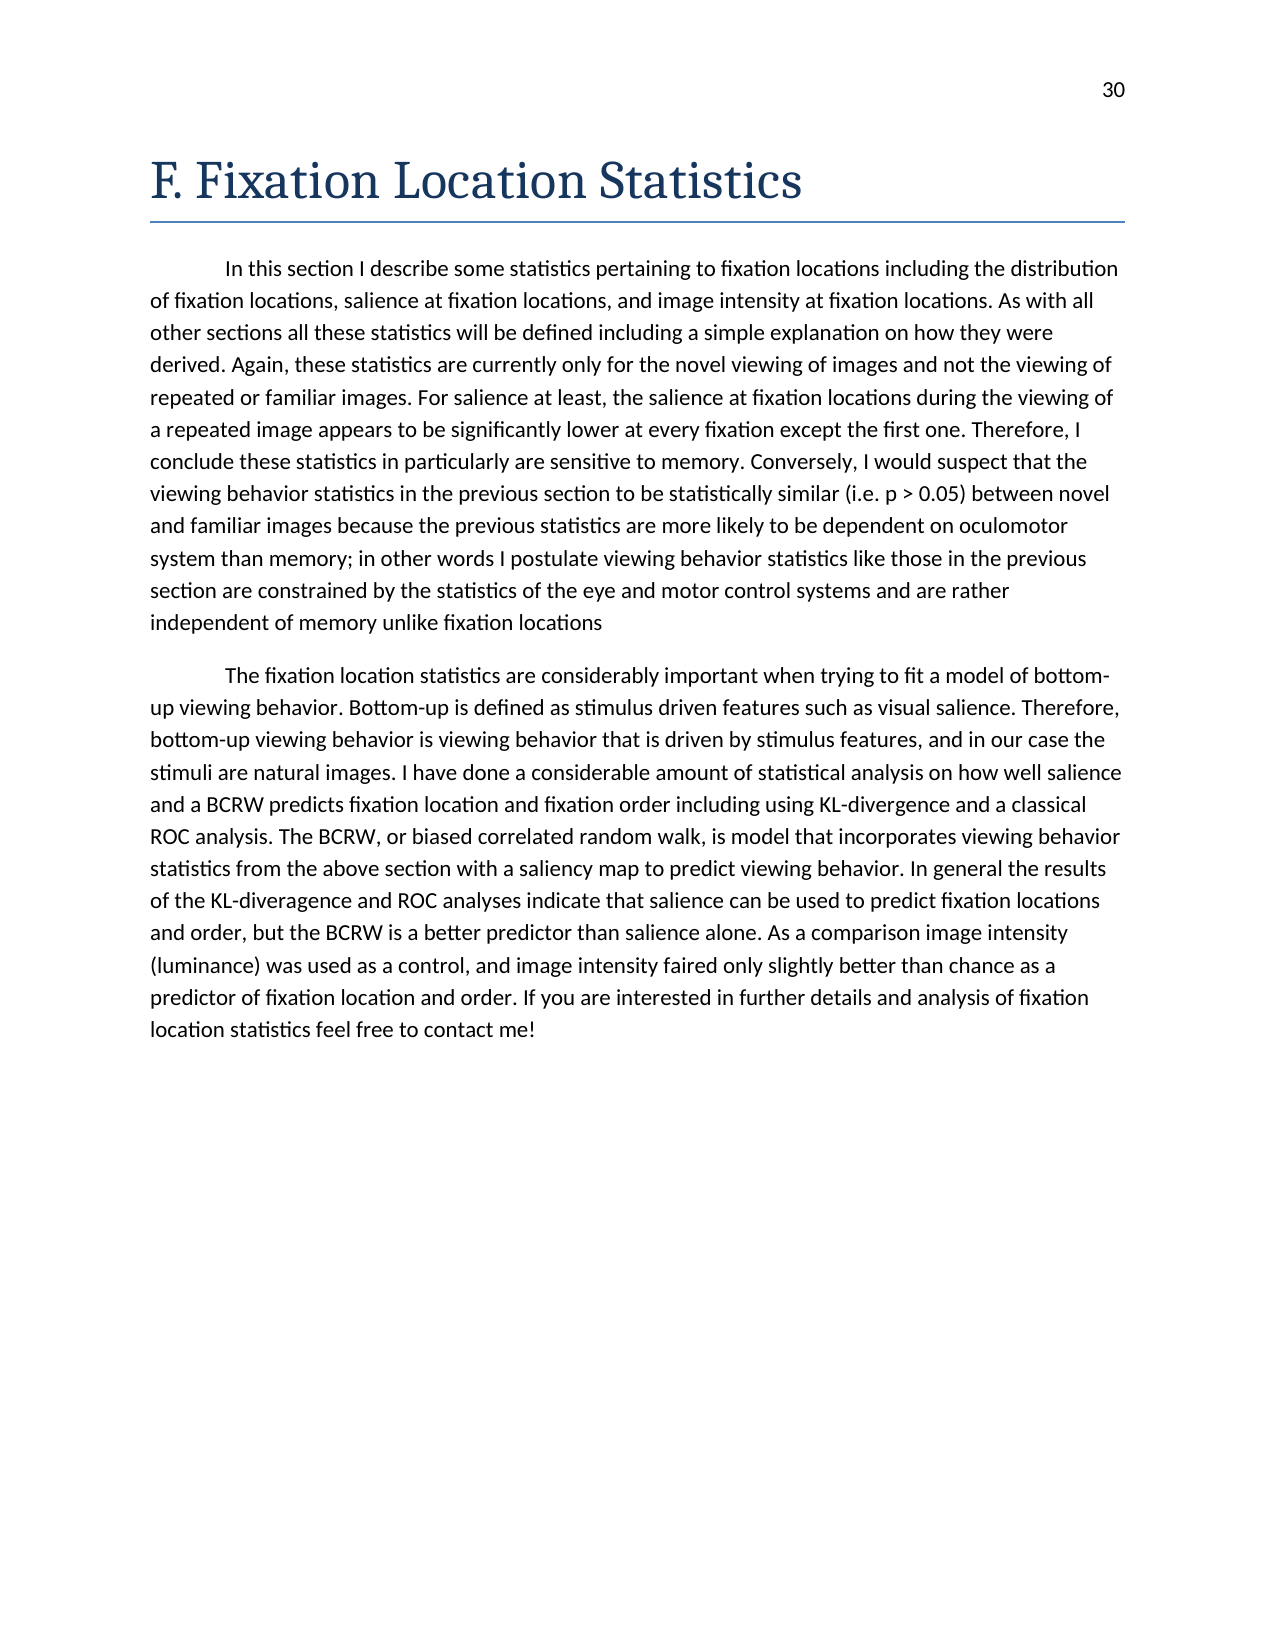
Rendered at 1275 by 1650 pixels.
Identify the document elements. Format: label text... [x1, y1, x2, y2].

text The fixation location statistics are considerably important when trying to fit a model of bottom-up viewing behavior. Bottom-up is defined as stimulus driven features such as visual salience. Therefore, bottom-up viewing behavior is viewing behavior that is driven by stimulus features, and in our case the stimuli are natural images. I have done a considerable amount of statistical analysis on how well salience and a BCRW predicts fixation location and fixation order including using KL-divergence and a classical ROC analysis. The BCRW, or biased correlated random walk, is model that incorporates viewing behavior statistics from the above section with a saliency map to predict viewing behavior. In general the results of the KL-diveragence and ROC analyses indicate that salience can be used to predict fixation locations and order, but the BCRW is a better predictor than salience alone. As a comparison image intensity (luminance) was used as a control, and image intensity faired only slightly better than chance as a predictor of fixation location and order. If you are interested in further details and analysis of fixation location statistics feel free to contact me! [150, 661, 1125, 1043]
title F. Fixation Location Statistics [150, 150, 1125, 221]
text In this section I describe some statistics pertaining to fixation locations including the distribution of fixation locations, salience at fixation locations, and image intensity at fixation locations. As with all other sections all these statistics will be defined including a simple explanation on how they were derived. Again, these statistics are currently only for the novel viewing of images and not the viewing of repeated or familiar images. For salience at least, the salience at fixation locations during the viewing of a repeated image appears to be significantly lower at every fixation except the first one. Therefore, I conclude these statistics in particularly are sensitive to memory. Conversely, I would suspect that the viewing behavior statistics in the previous section to be statistically similar (i.e. p > 0.05) between novel and familiar images because the previous statistics are more likely to be dependent on oculomotor system than memory; in other words I postulate viewing behavior statistics like those in the previous section are constrained by the statistics of the eye and motor control systems and are rather independent of memory unlike fixation locations [150, 254, 1125, 636]
